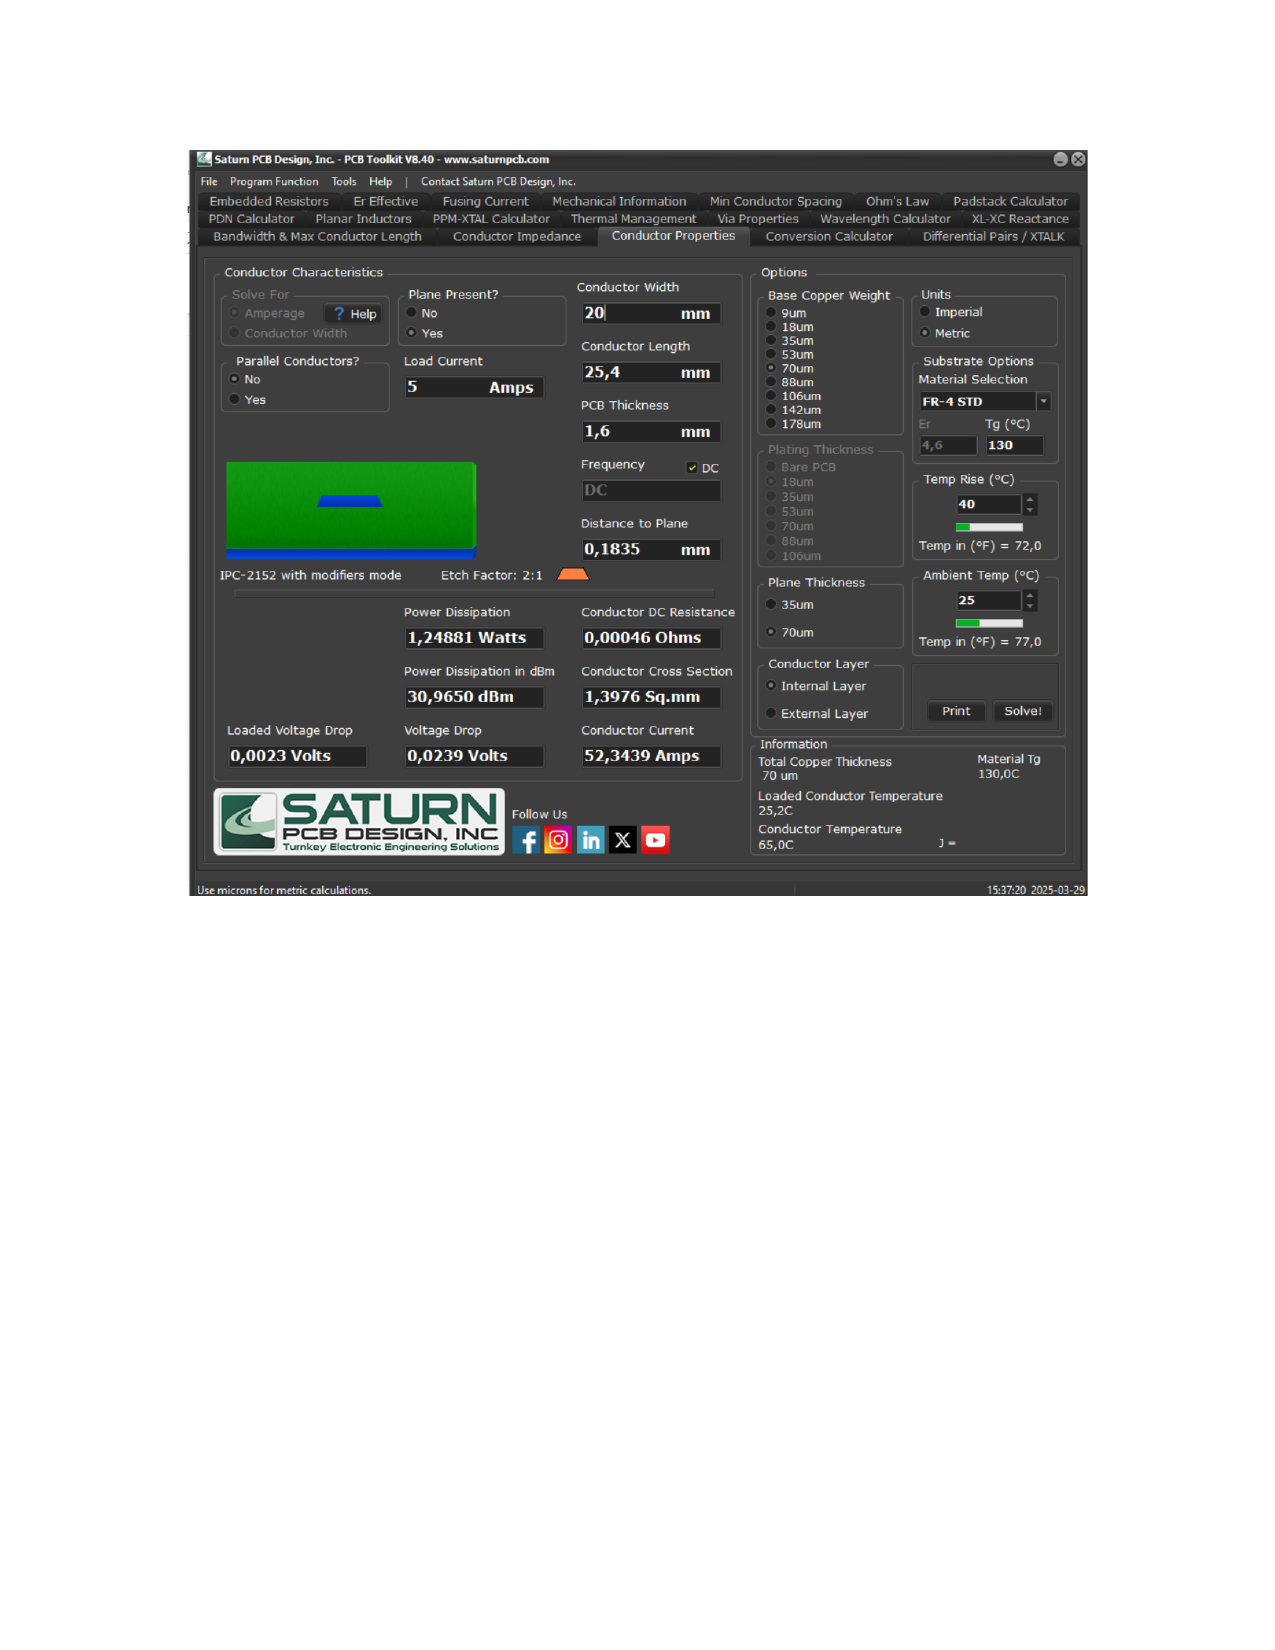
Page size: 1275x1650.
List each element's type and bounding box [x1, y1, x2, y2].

picture [187, 150, 1088, 896]
